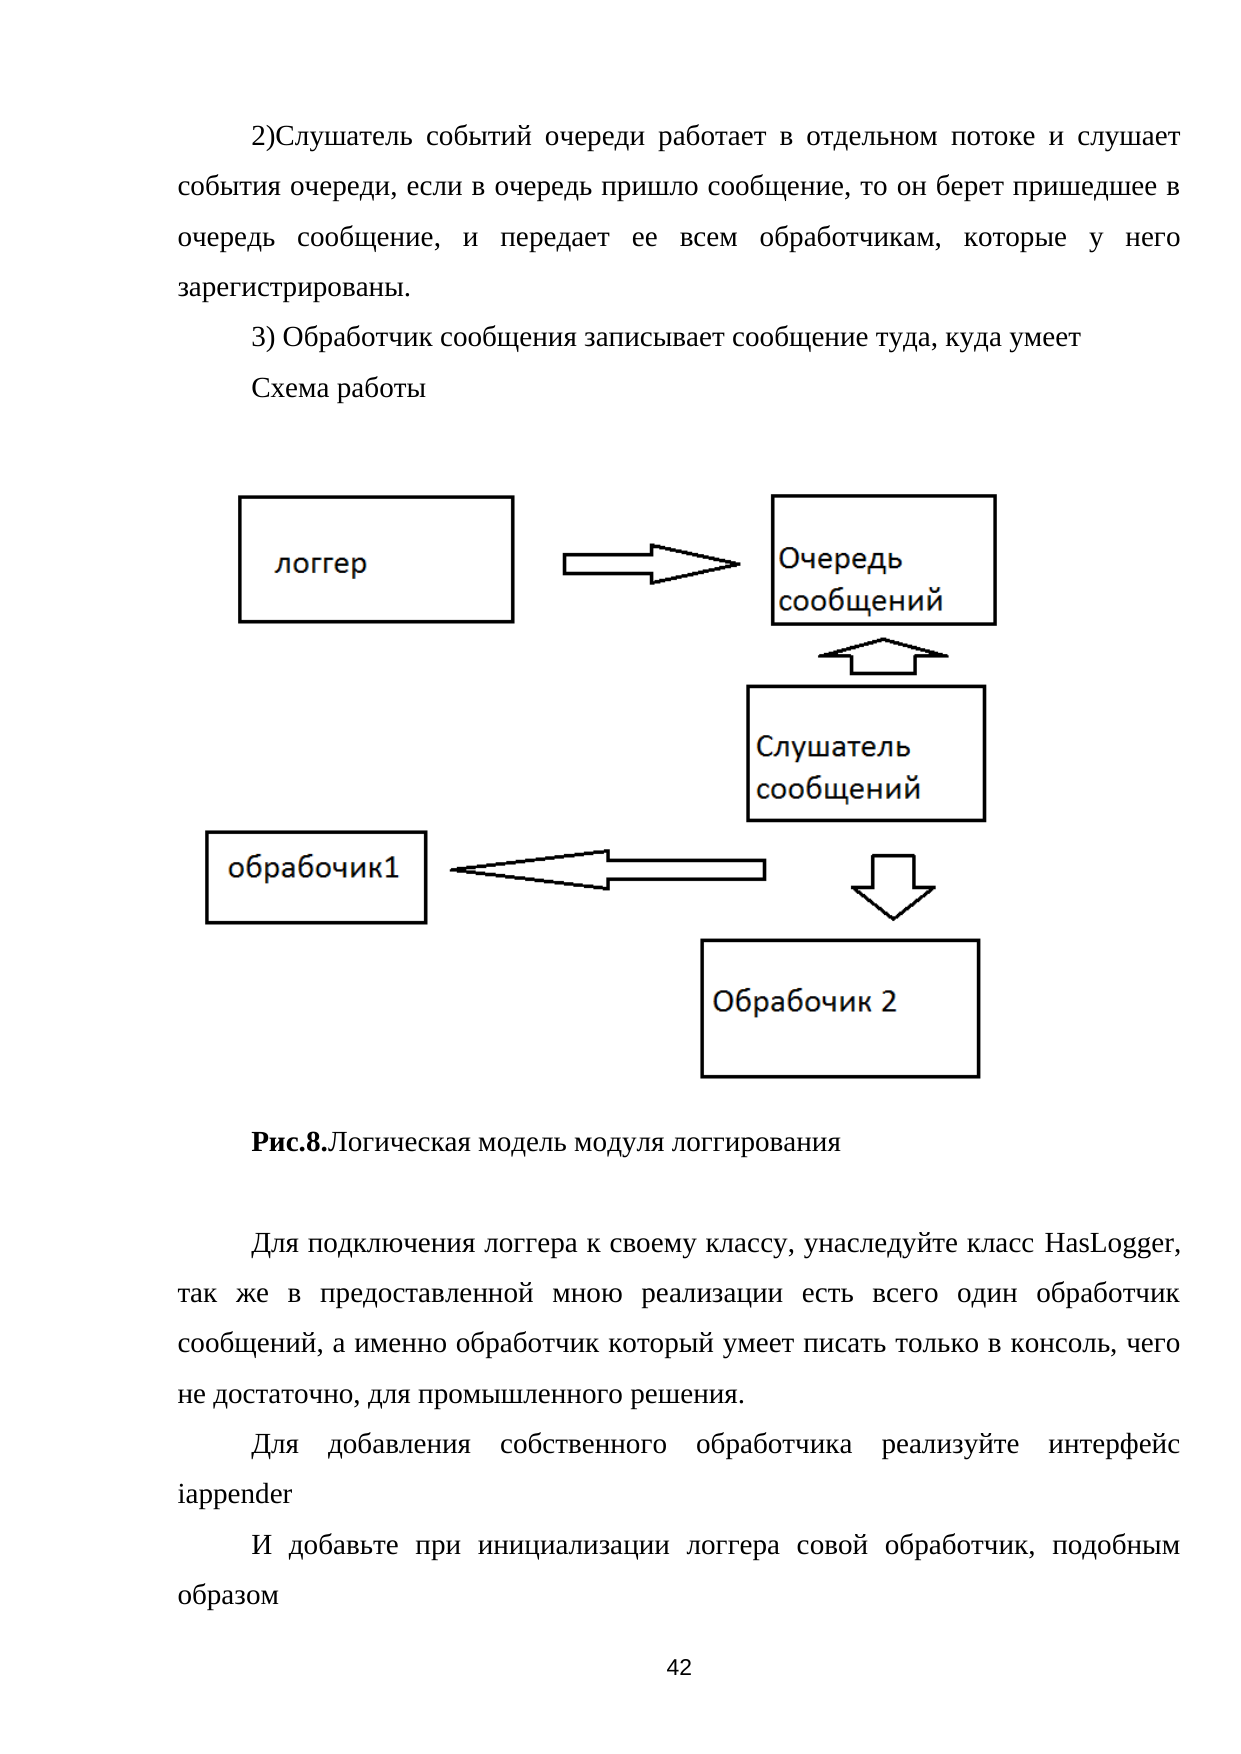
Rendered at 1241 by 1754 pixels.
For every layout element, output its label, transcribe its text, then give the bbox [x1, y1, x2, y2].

text 3) Обработчик сообщения записывает сообщение туда, куда умеет [177, 319, 1181, 353]
text Рис.8.Логическая модель модуля логгирования [177, 1124, 1181, 1158]
text Для добавления собственного обработчика реализуйте интерфейс iappender [177, 1426, 1181, 1510]
text И добавьте при инициализации логгера совой обработчик, подобным образом [177, 1527, 1181, 1611]
text 2)Слушатель событий очереди работает в отдельном потоке и слушает события очереди, если в очередь пришло сообщение, то он берет пришедшее в очередь сообщение, и передает ее всем обработчикам, которые у него зарегистрированы. [177, 118, 1181, 303]
picture [177, 420, 1023, 1108]
text Для подключения логгера к своему классу, унаследуйте класс HasLogger, так же в предоставленной мною реализации есть всего один обработчик сообщений, а именно обработчик который умеет писать только в консоль, чего не достаточно, для промышленного решения. [177, 1225, 1181, 1409]
text Схема работы [177, 370, 1181, 403]
